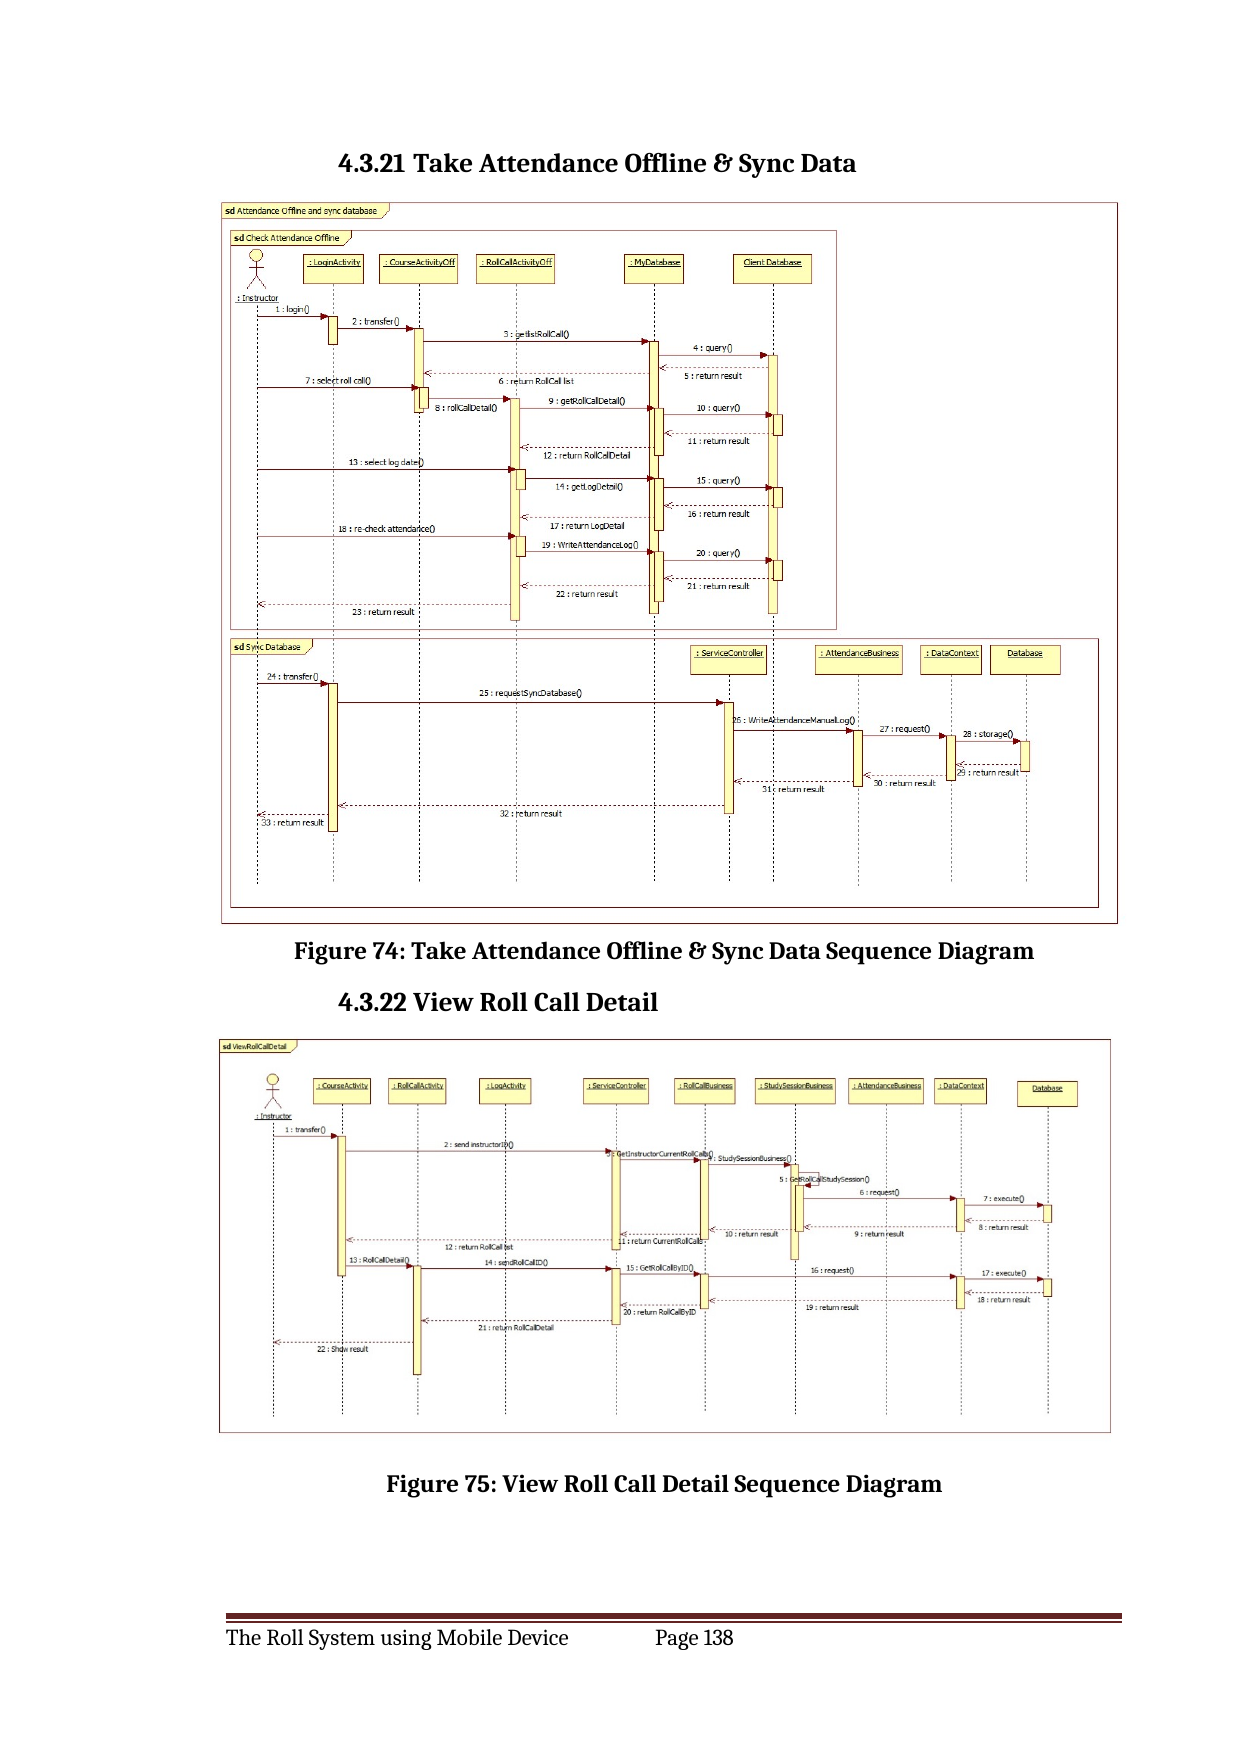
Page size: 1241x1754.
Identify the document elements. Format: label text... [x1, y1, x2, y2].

picture [206, 1026, 1123, 1445]
text Figure 75: View Roll Call Detail Sequence Diagram [207, 1469, 1122, 1498]
text Figure 74: Take Attendance Offline & Sync Data Sequence Diagram [207, 938, 1122, 966]
subtitle View Roll Call Detail [338, 987, 1122, 1018]
subtitle Take Attendance Offline & Sync Data [338, 148, 1122, 179]
picture [206, 187, 1132, 938]
